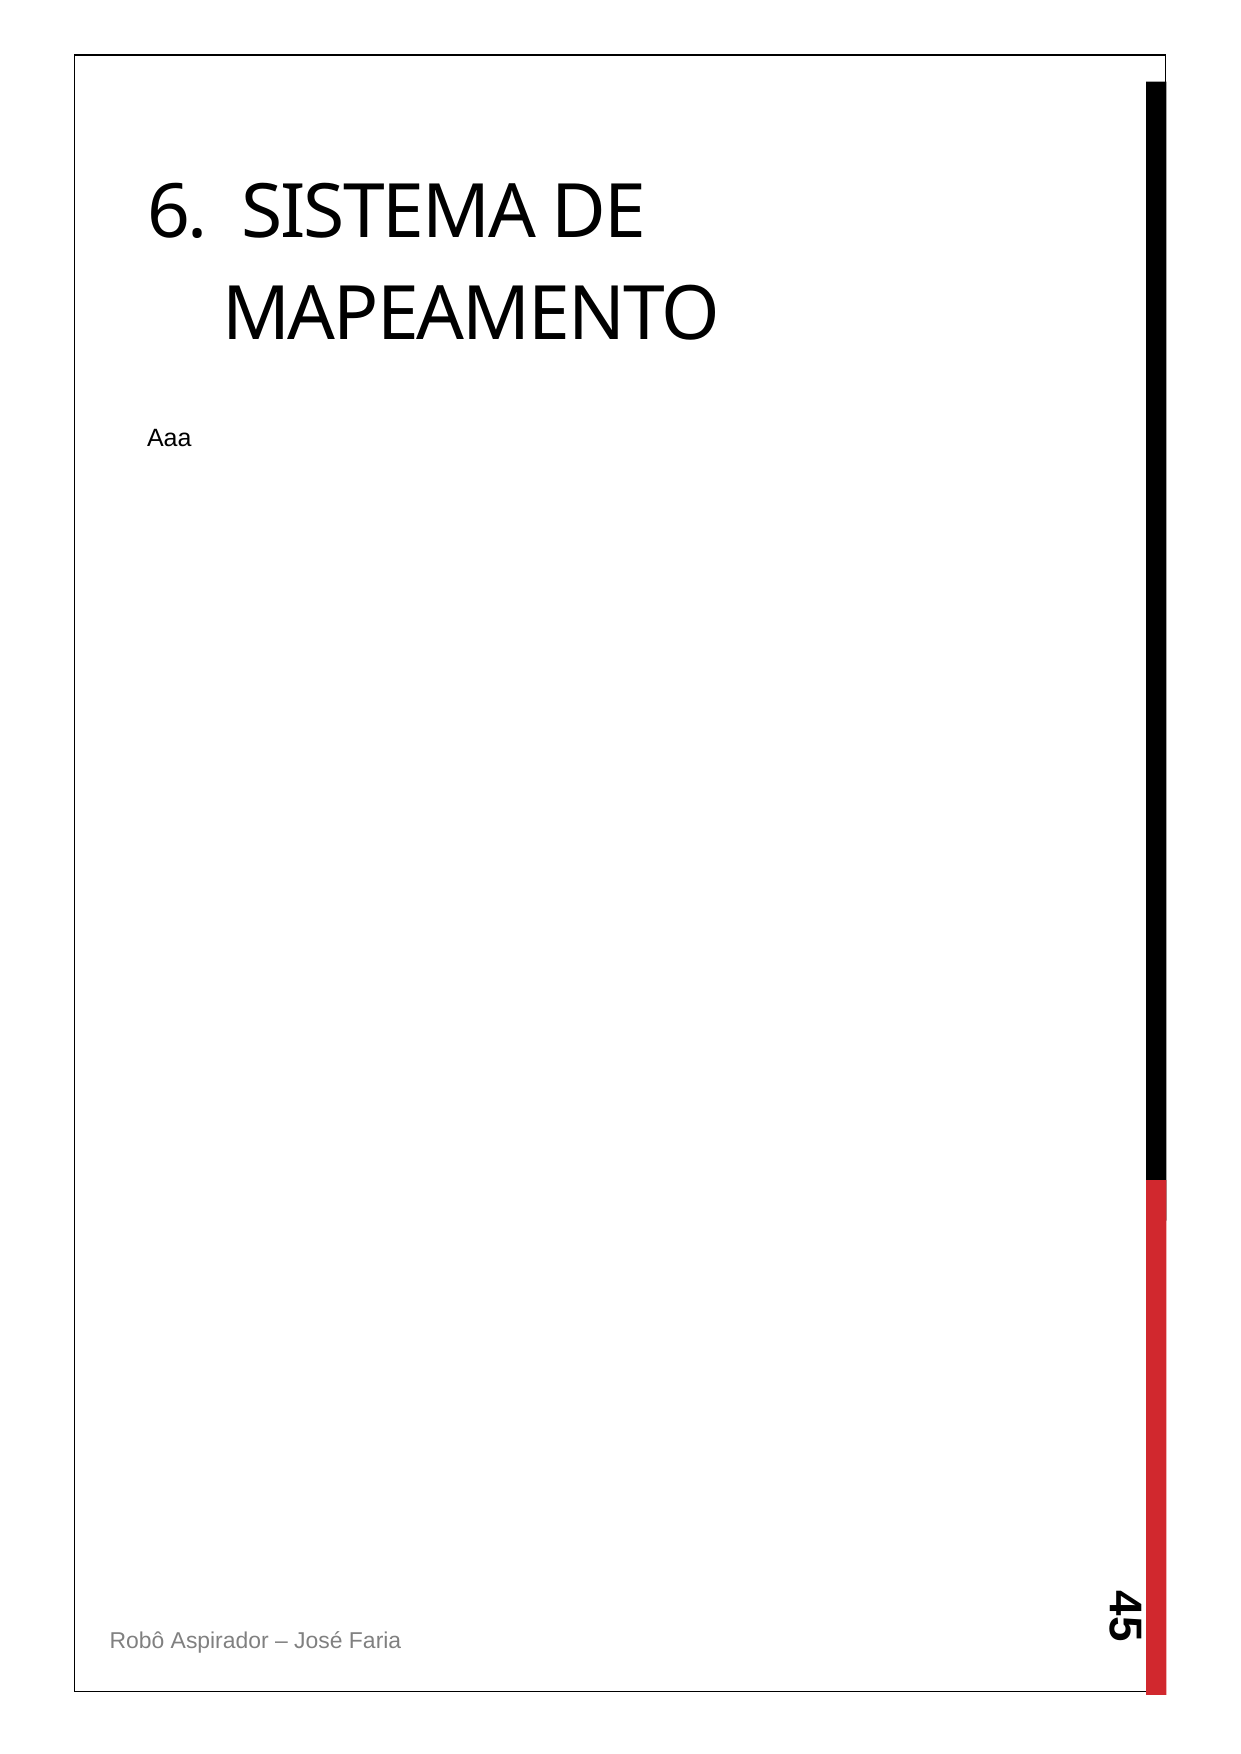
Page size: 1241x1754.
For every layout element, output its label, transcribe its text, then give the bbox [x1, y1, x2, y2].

text Aaa [147, 423, 1131, 452]
list Sistema de Mapeamento [147, 157, 1131, 361]
